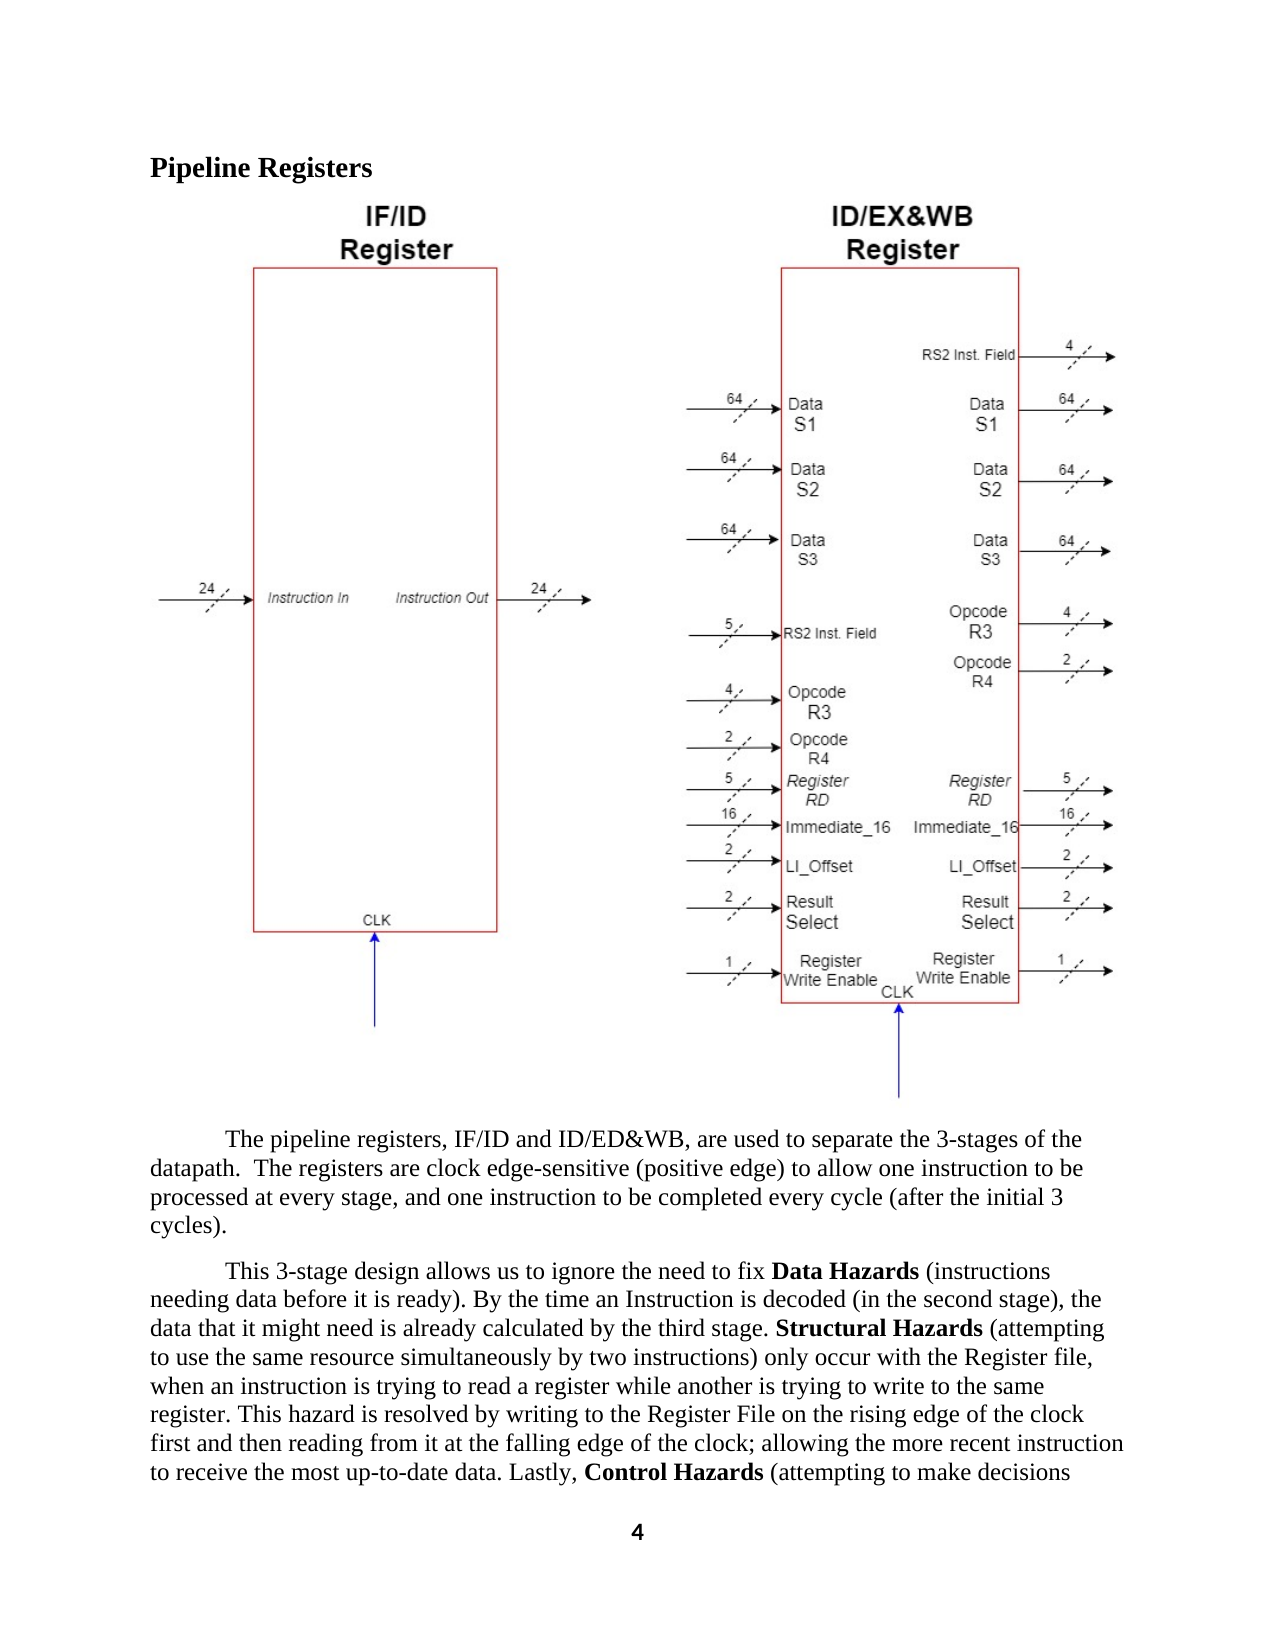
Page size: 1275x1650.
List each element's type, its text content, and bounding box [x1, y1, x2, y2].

text Pipeline Registers [150, 150, 1125, 183]
picture [150, 200, 1125, 1108]
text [150, 1256, 1125, 1486]
text The pipeline registers, IF/ID and ID/ED&WB, are used to separate the 3-stages of the datapath. The registers are clock edge-sensitive (positive edge) to allow one instruction to be processed at every stage, and one instruction to be completed every cycle (after the initial 3 cycles). [150, 1124, 1125, 1239]
